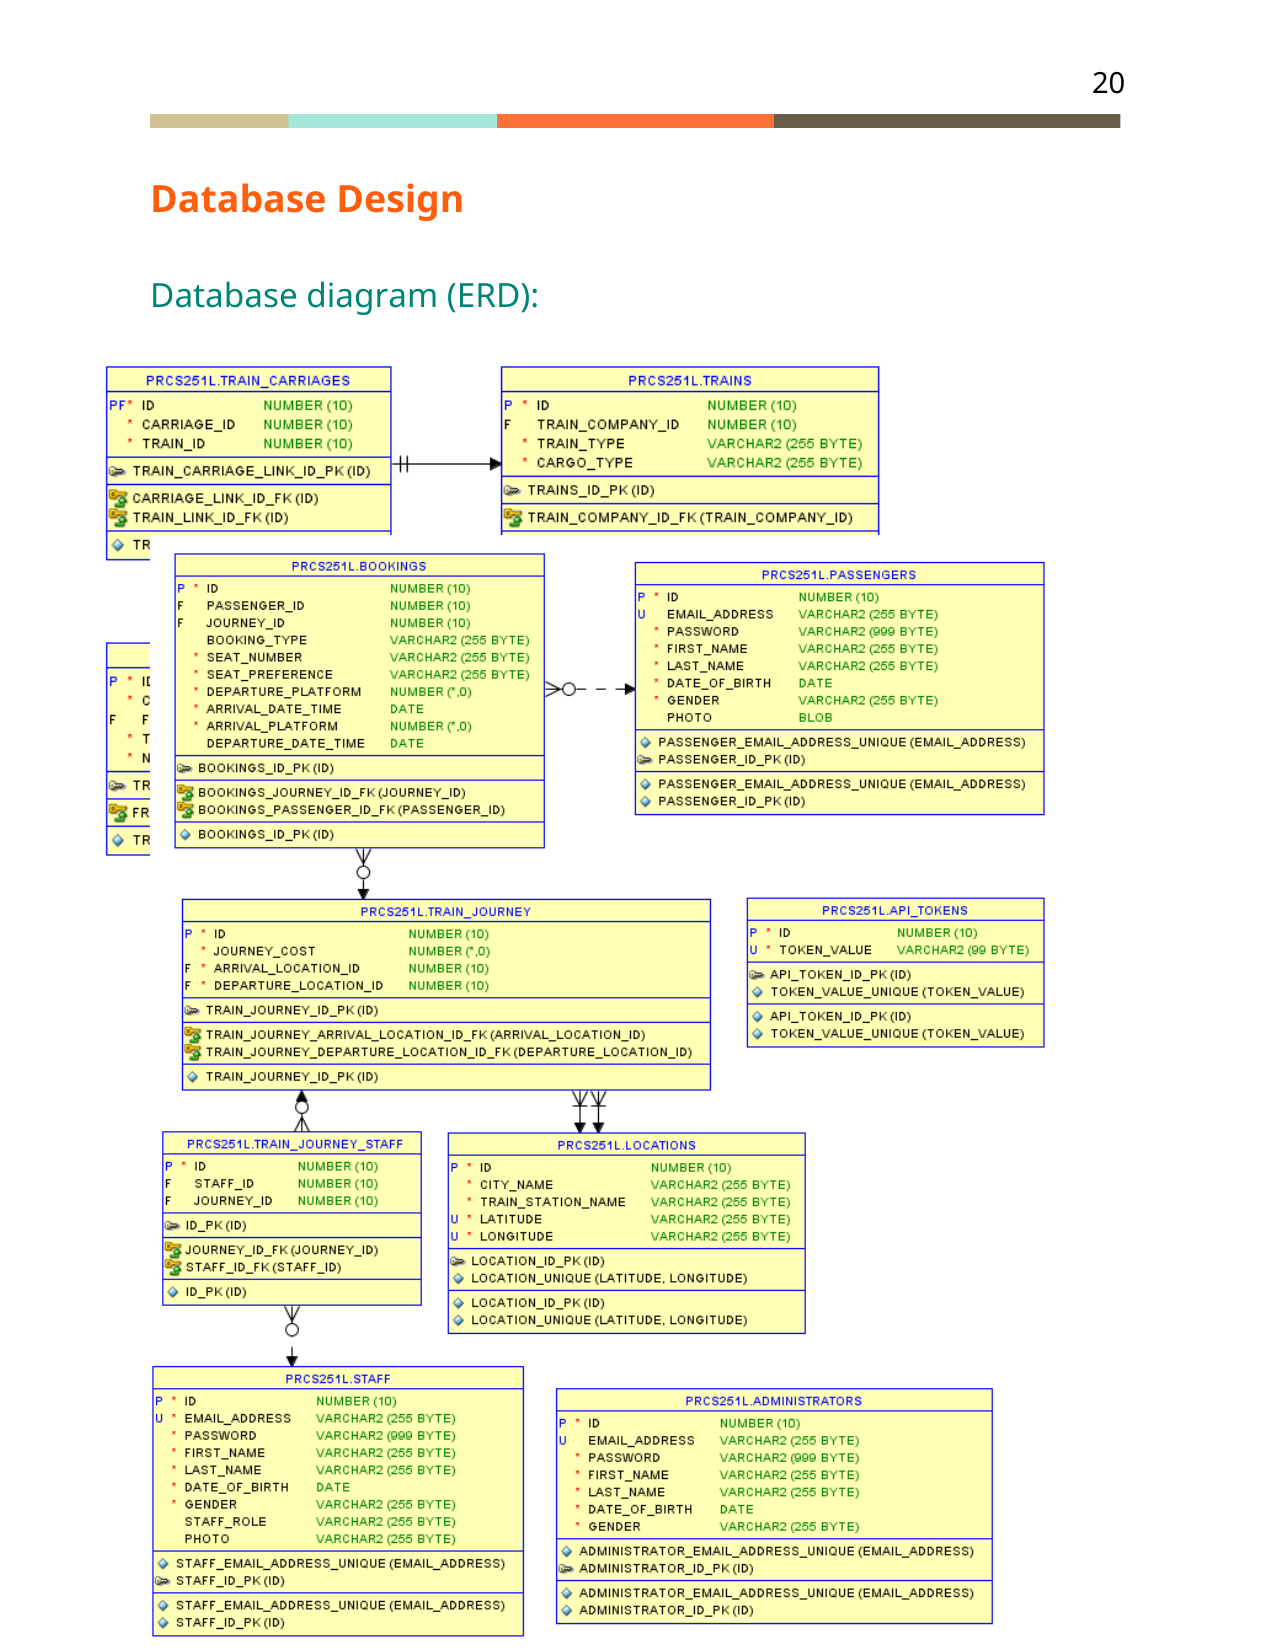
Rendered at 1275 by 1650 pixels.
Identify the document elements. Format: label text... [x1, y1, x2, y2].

picture [98, 345, 1105, 1650]
picture [150, 114, 1121, 128]
subtitle Database diagram (ERD): [150, 272, 1125, 317]
subtitle Database Design [150, 172, 1125, 223]
